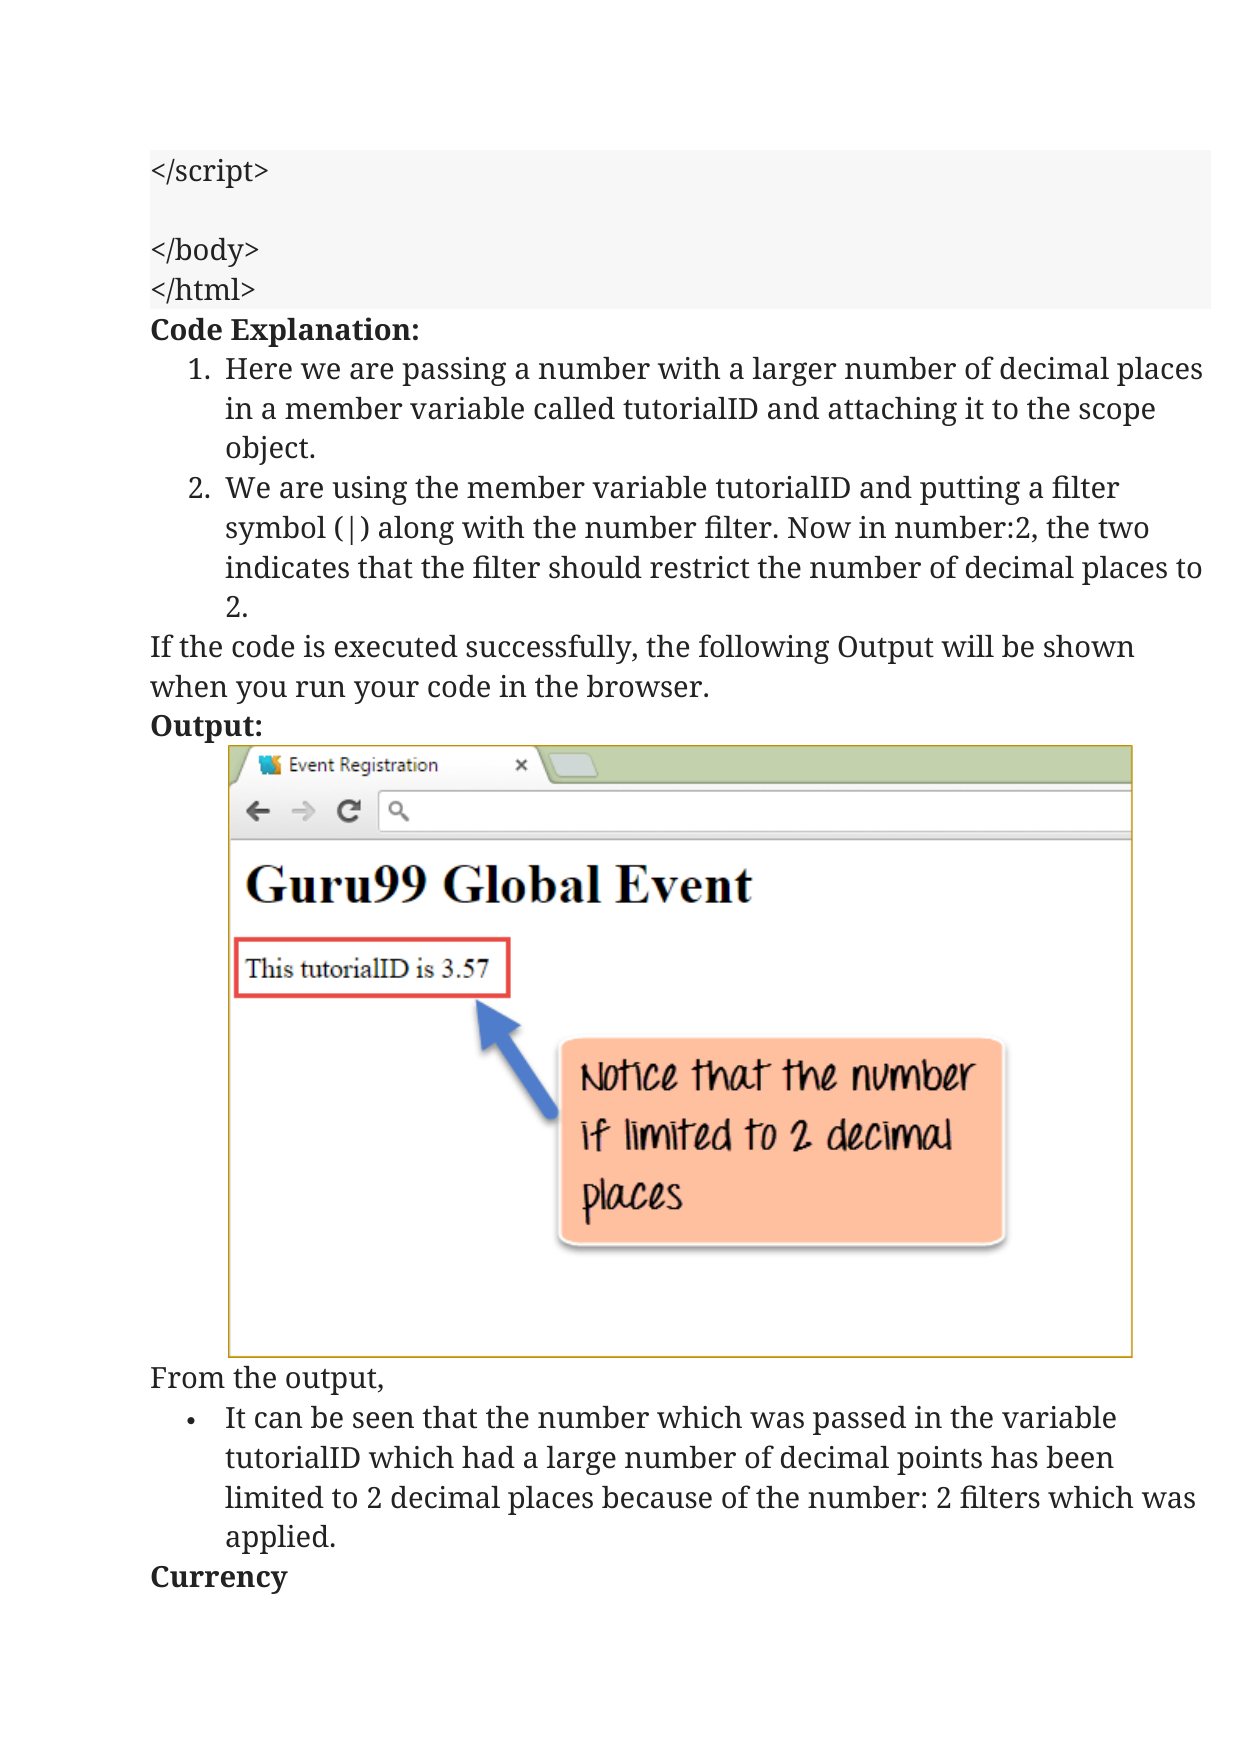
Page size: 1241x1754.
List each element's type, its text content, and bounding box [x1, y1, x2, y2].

list It can be seen that the number which was passed in the variable tutorialID which had a large number of decimal points has been limited to 2 decimal places because of the number: 2 filters which was applied. [187, 1397, 1211, 1556]
text Output: [150, 706, 1211, 745]
text If the code is executed successfully, the following Output will be shown when you run your code in the browser. [150, 626, 1211, 706]
text </html> [150, 269, 1211, 309]
text Currency [150, 1556, 1211, 1596]
text </body> [150, 229, 1211, 269]
list We are using the member variable tutorialID and putting a filter symbol (|) along with the number filter. Now in number:2, the two indicates that the filter should restrict the number of decimal places to 2. [187, 467, 1211, 626]
text From the output, [150, 1358, 1211, 1397]
text Code Explanation: [150, 309, 1211, 348]
picture [228, 745, 1133, 1358]
text </script> [150, 150, 1211, 190]
list Here we are passing a number with a larger number of decimal places in a member variable called tutorialID and attaching it to the scope object. [187, 348, 1211, 467]
